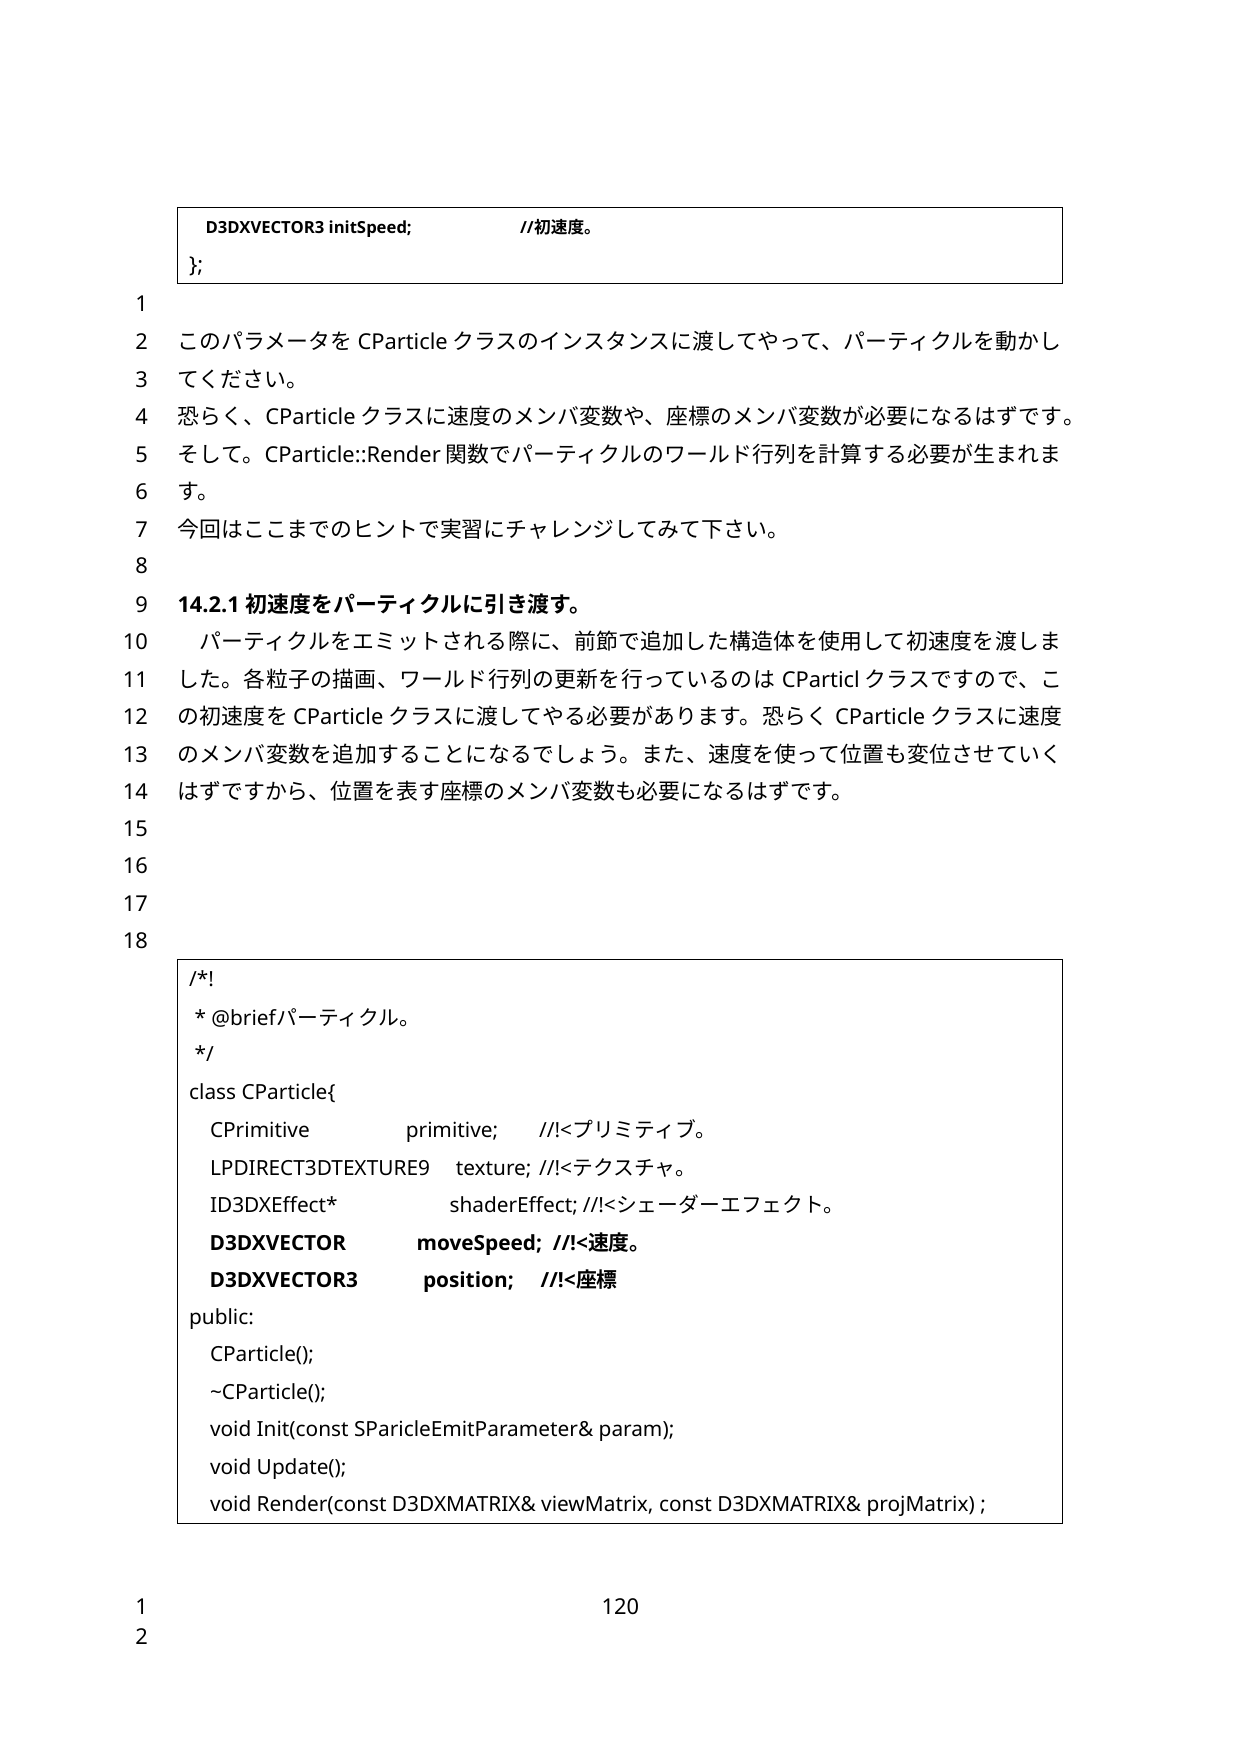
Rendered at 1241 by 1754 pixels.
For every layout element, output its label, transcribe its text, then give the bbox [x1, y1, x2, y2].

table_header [178, 208, 1062, 283]
text 14.2.1 初速度をパーティクルに引き渡す。 [177, 584, 1063, 621]
text このパラメータをCParticleクラスのインスタンスに渡してやって、パーティクルを動かしてください。 [177, 321, 1063, 396]
text 恐らく、CParticleクラスに速度のメンバ変数や、座標のメンバ変数が必要になるはずです。そして。CParticle::Render関数でパーティクルのワールド行列を計算する必要が生まれます。 [177, 396, 1063, 509]
text 今回はここまでのヒントで実習にチャレンジしてみて下さい。 [177, 509, 1063, 546]
text パーティクルをエミットされる際に、前節で追加した構造体を使用して初速度を渡しました。各粒子の描画、ワールド行列の更新を行っているのはCParticlクラスですので、この初速度をCParticleクラスに渡してやる必要があります。恐らくCParticleクラスに速度のメンバ変数を追加することになるでしょう。また、速度を使って位置も変位させていくはずですから、位置を表す座標のメンバ変数も必要になるはずです。 [177, 621, 1063, 809]
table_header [178, 960, 1062, 1522]
